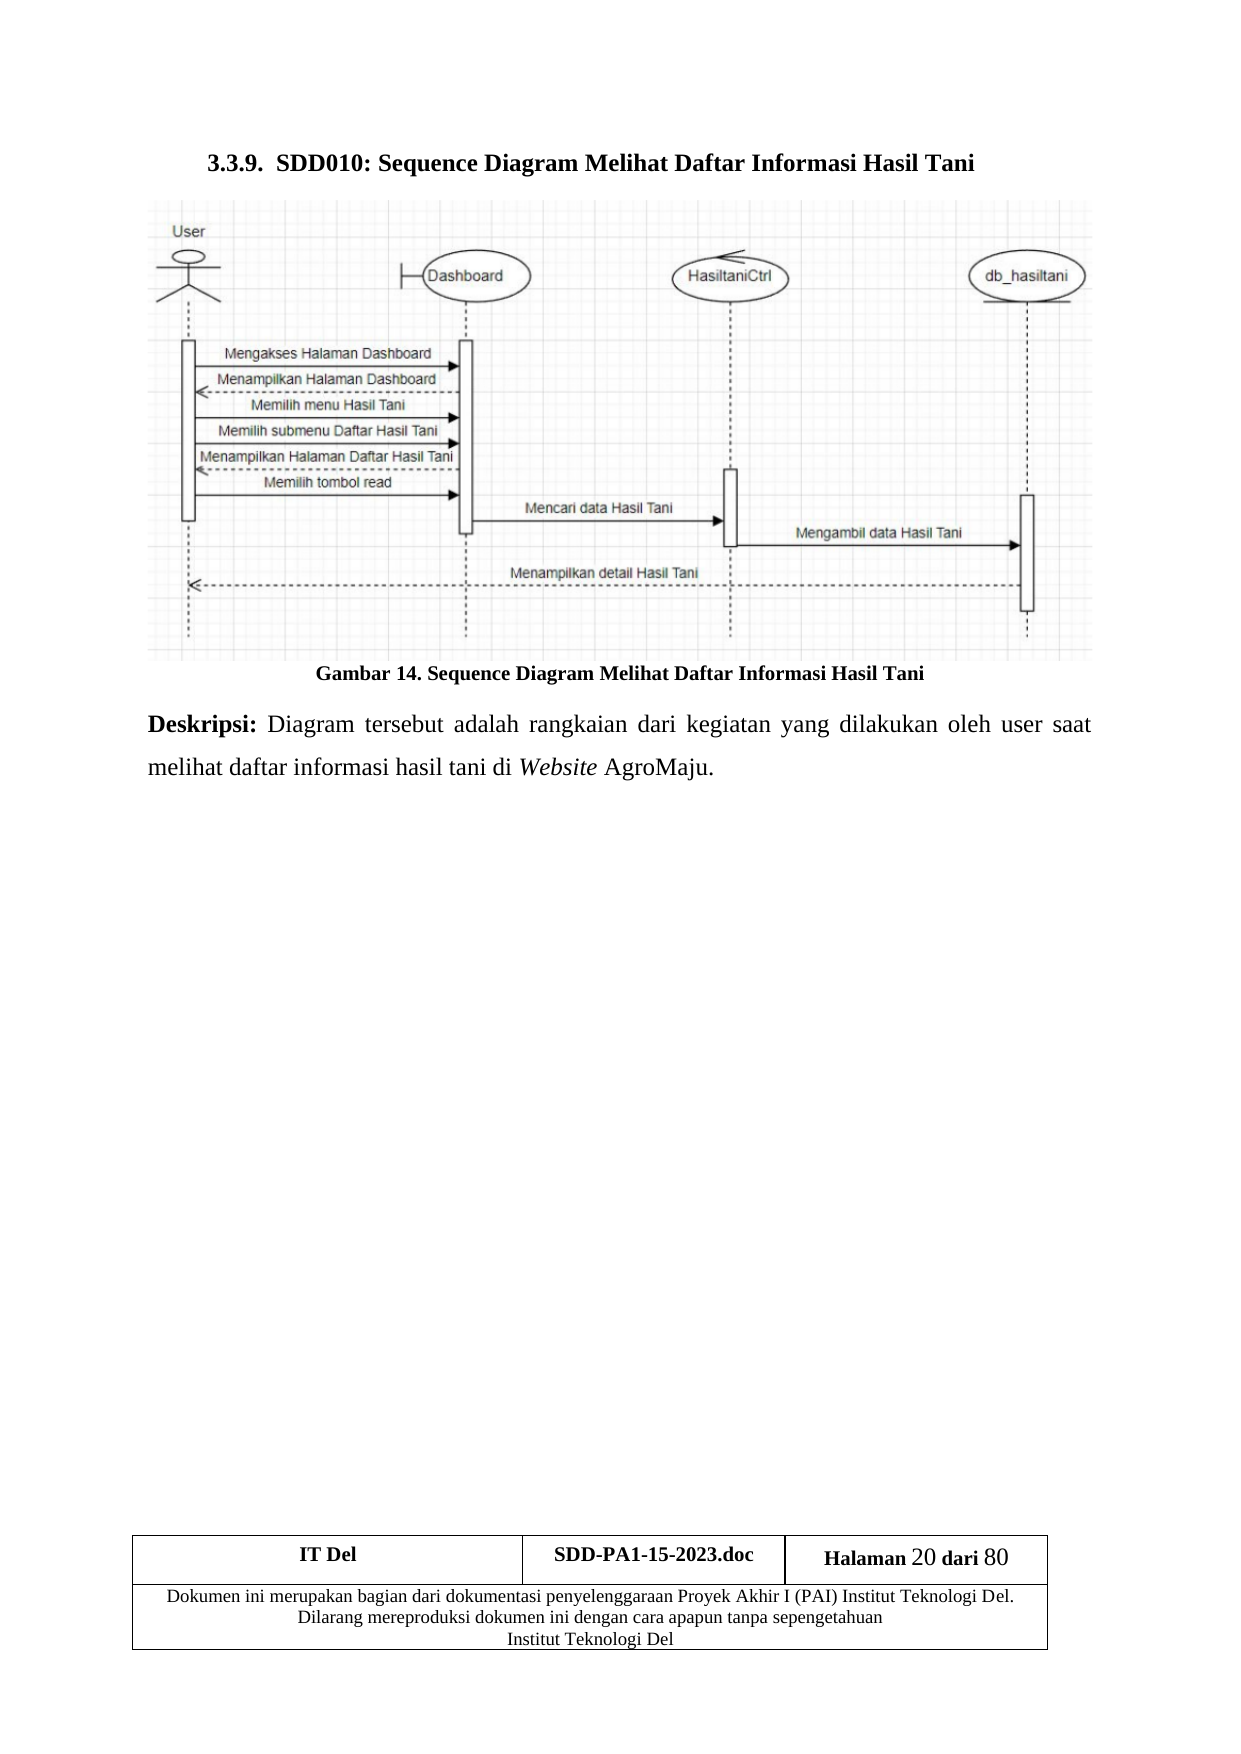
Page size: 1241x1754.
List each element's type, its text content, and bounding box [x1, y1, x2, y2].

text Gambar 14. Sequence Diagram Melihat Daftar Informasi Hasil Tani [148, 661, 1092, 685]
picture [147, 200, 1093, 661]
text Deskripsi: Diagram tersebut adalah rangkaian dari kegiatan yang dilakukan oleh user saat melihat daftar informasi hasil tani di Website AgroMaju. [148, 709, 1092, 781]
text 3.3.9. SDD010: Sequence Diagram Melihat Daftar Informasi Hasil Tani [148, 148, 1092, 176]
